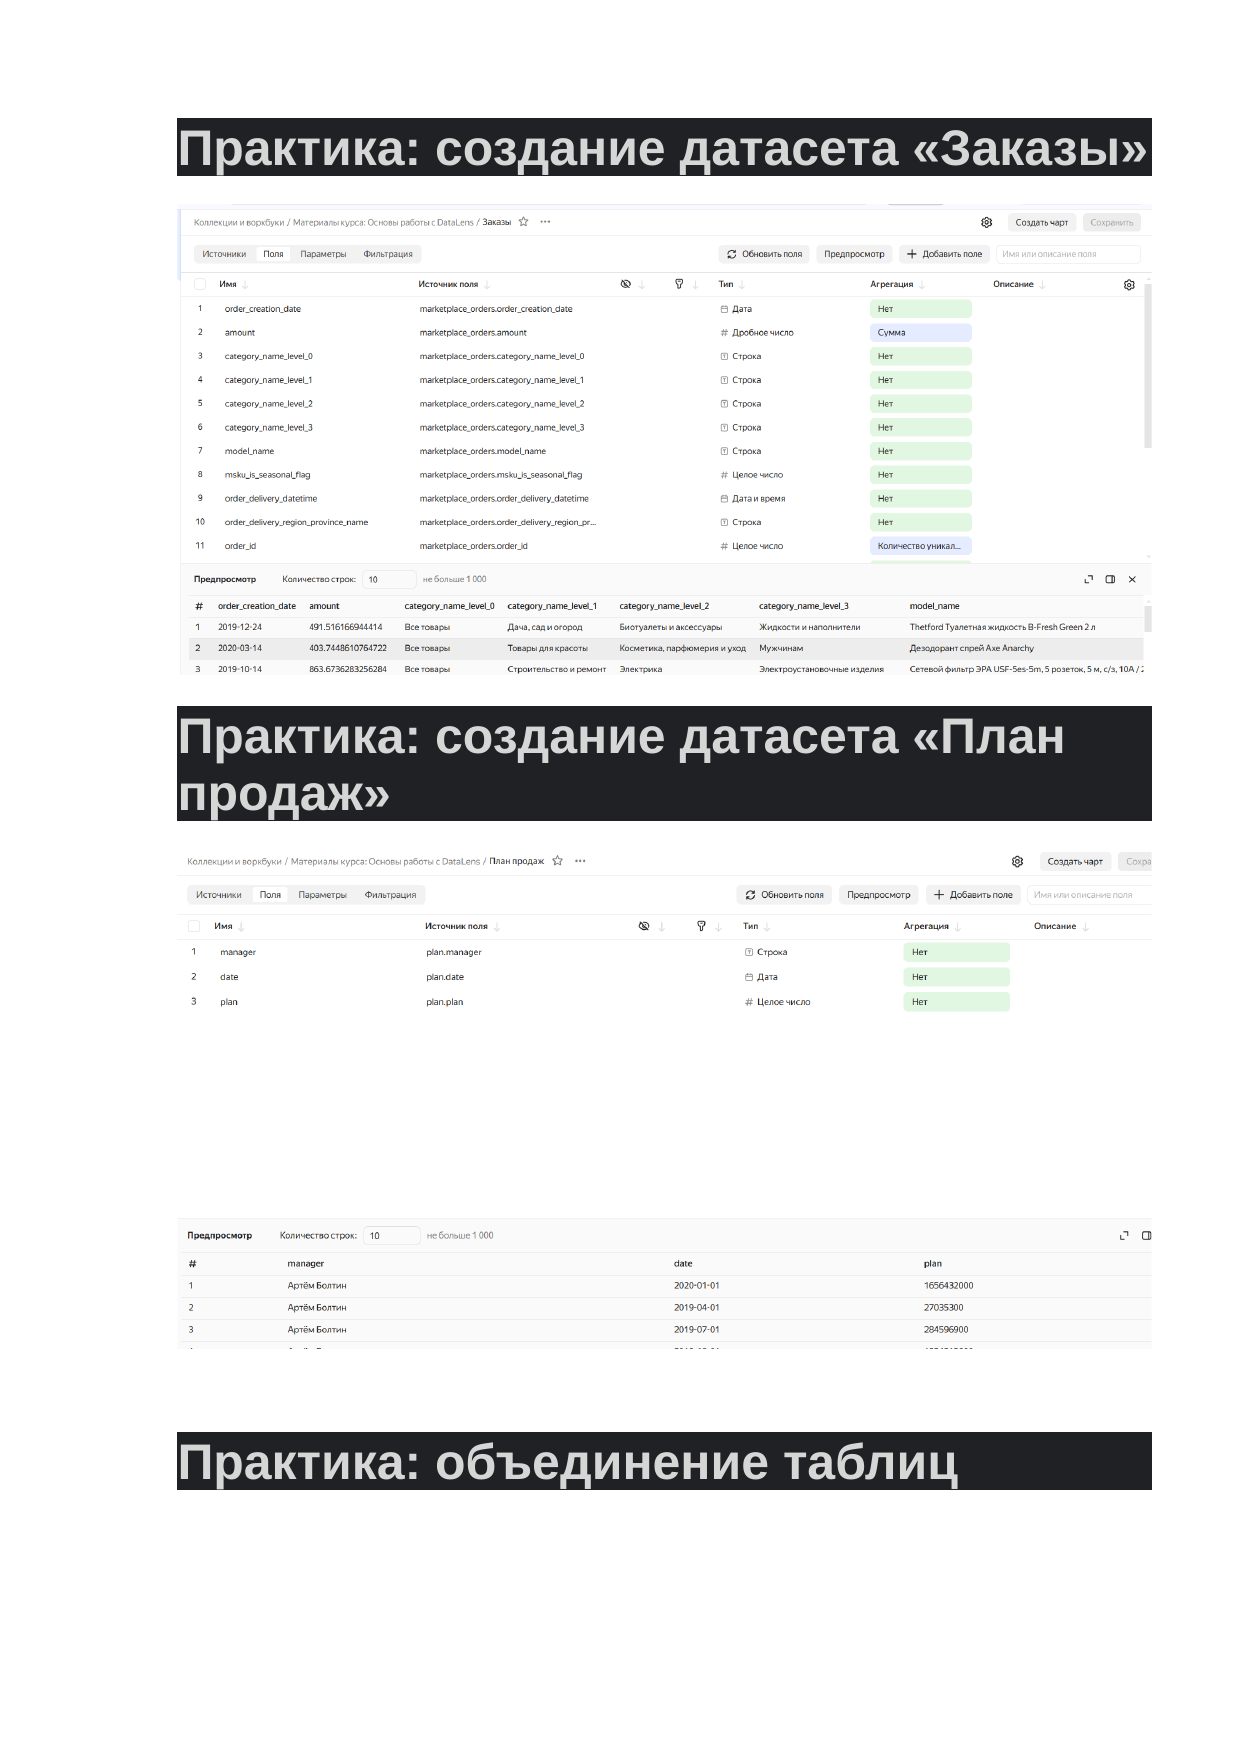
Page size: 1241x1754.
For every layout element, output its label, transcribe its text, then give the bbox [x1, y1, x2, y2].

picture [177, 204, 1152, 675]
text Практика: объединение таблиц [177, 1432, 1152, 1490]
picture [177, 850, 1152, 1349]
text Практика: создание датасета «План продаж» [177, 706, 1152, 821]
text Практика: создание датасета «Заказы» [177, 118, 1152, 176]
